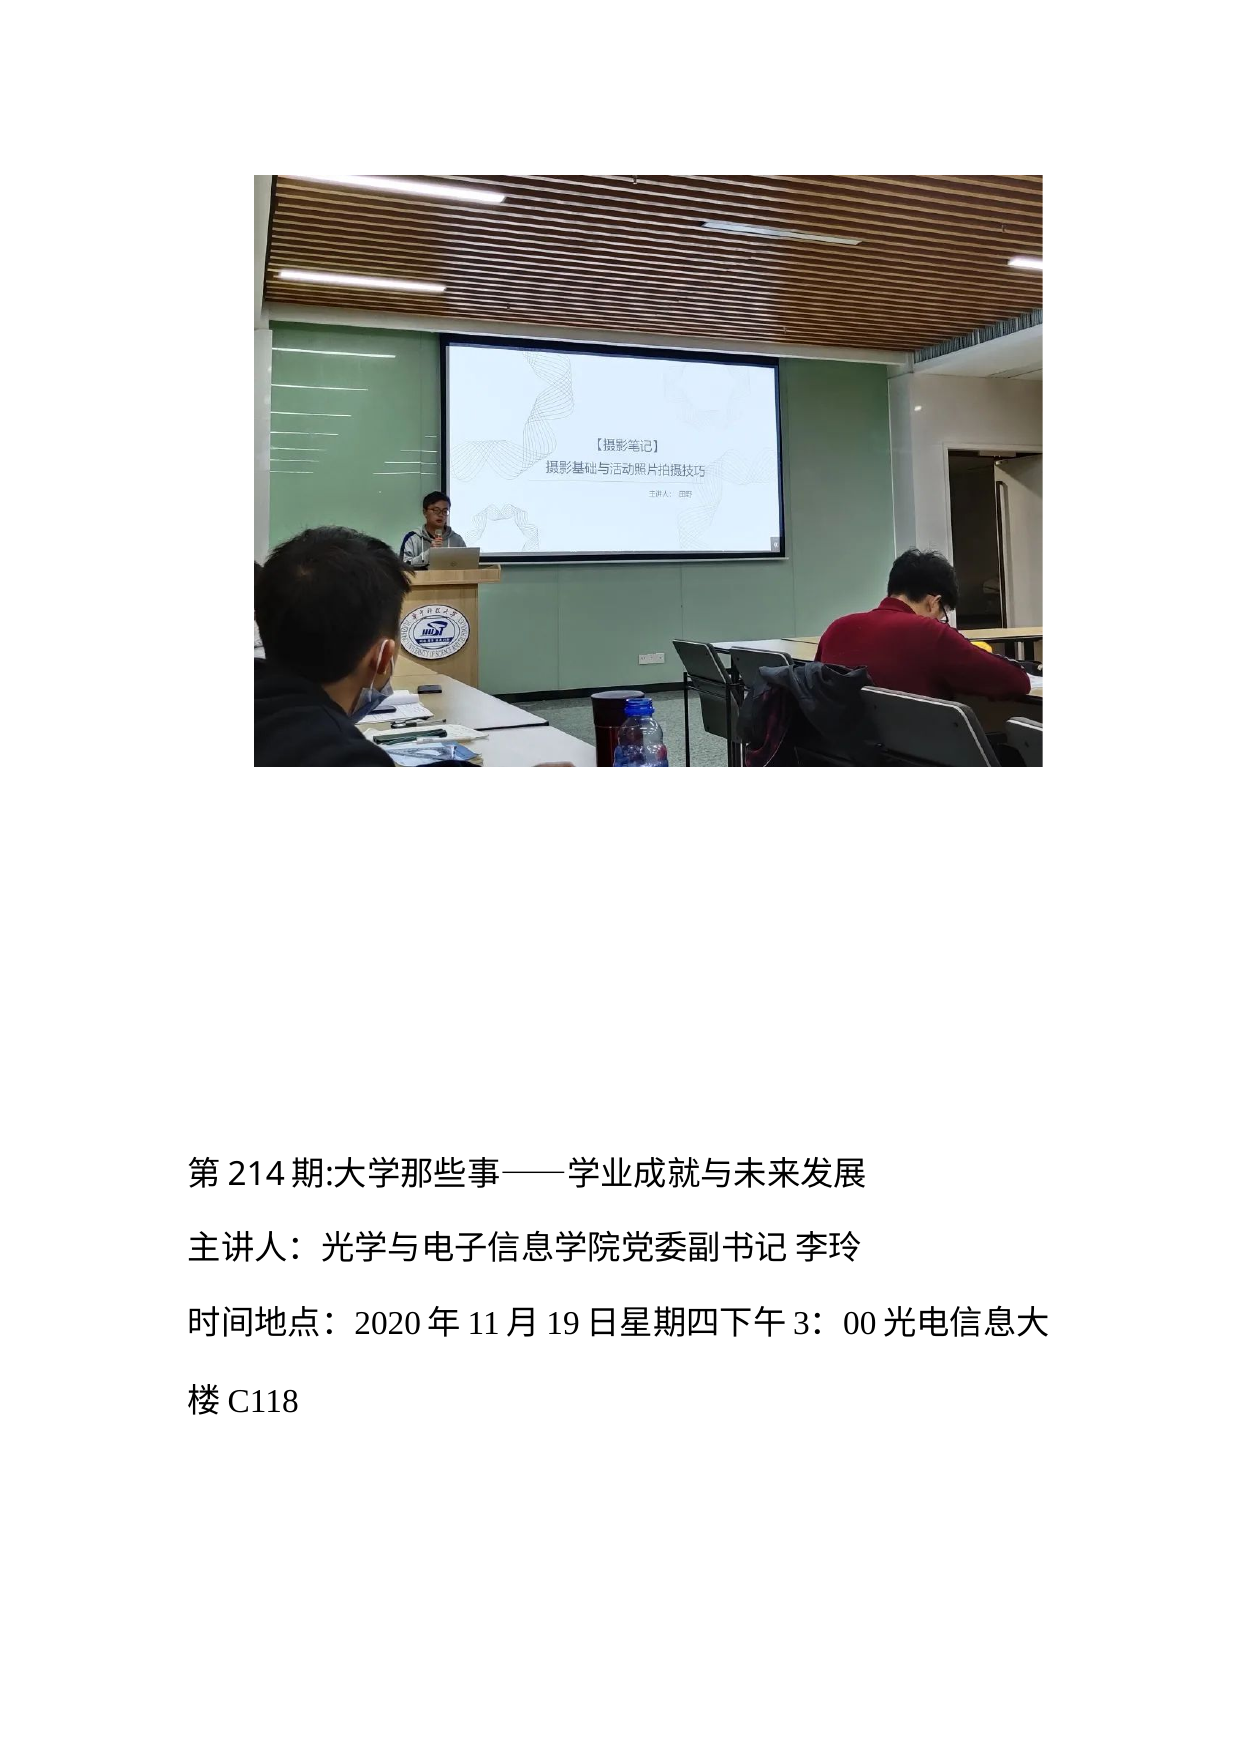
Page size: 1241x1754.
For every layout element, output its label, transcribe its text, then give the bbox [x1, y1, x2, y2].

text 时间地点：2020年11月19日星期四下午3：00光电信息大楼C118 [187, 1287, 1053, 1430]
text 第214期:大学那些事——学业成就与未来发展 [187, 1138, 1053, 1203]
picture [254, 175, 1043, 767]
text 主讲人：光学与电子信息学院党委副书记 李玲 [187, 1213, 1053, 1278]
